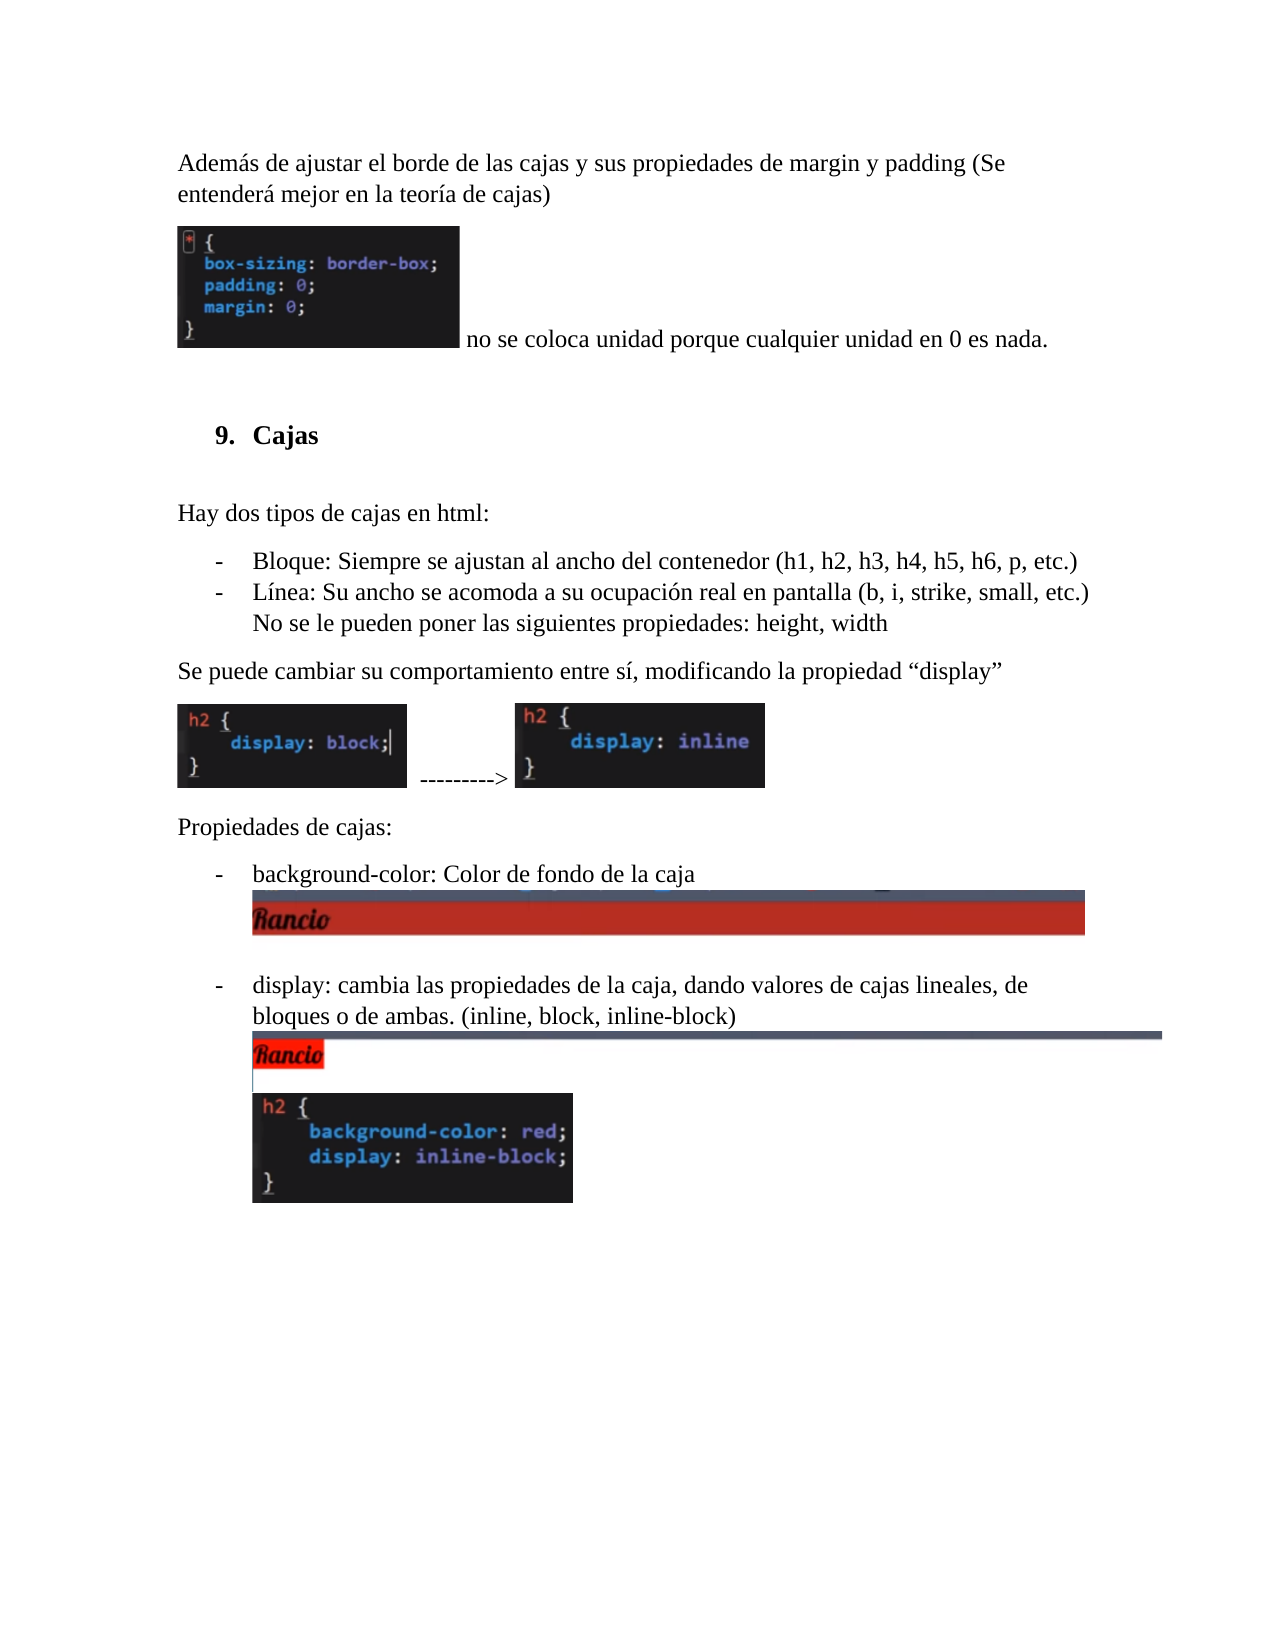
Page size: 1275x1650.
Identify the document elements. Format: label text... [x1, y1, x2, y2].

picture [177, 704, 407, 788]
subtitle Cajas [215, 419, 1098, 451]
list Bloque: Siempre se ajustan al ancho del contenedor (h1, h2, h3, h4, h5, h6, p, etc.) [215, 546, 1098, 575]
picture [514, 703, 765, 788]
picture [252, 1093, 573, 1203]
text Propiedades de cajas: [177, 812, 1098, 840]
text Hay dos tipos de cajas en html: [177, 498, 1098, 527]
picture [252, 890, 1085, 968]
text Además de ajustar el borde de las cajas y sus propiedades de margin y padding (Se entenderá mejor en la teoría de cajas) [177, 148, 1098, 207]
picture [177, 226, 460, 348]
list Línea: Su ancho se acomoda a su ocupación real en pantalla (b, i, strike, small, etc.) No se le pueden poner las siguientes propiedades: height, width [215, 577, 1098, 637]
picture [252, 1031, 1163, 1092]
text Se puede cambiar su comportamiento entre sí, modificando la propiedad “display” [177, 656, 1098, 684]
